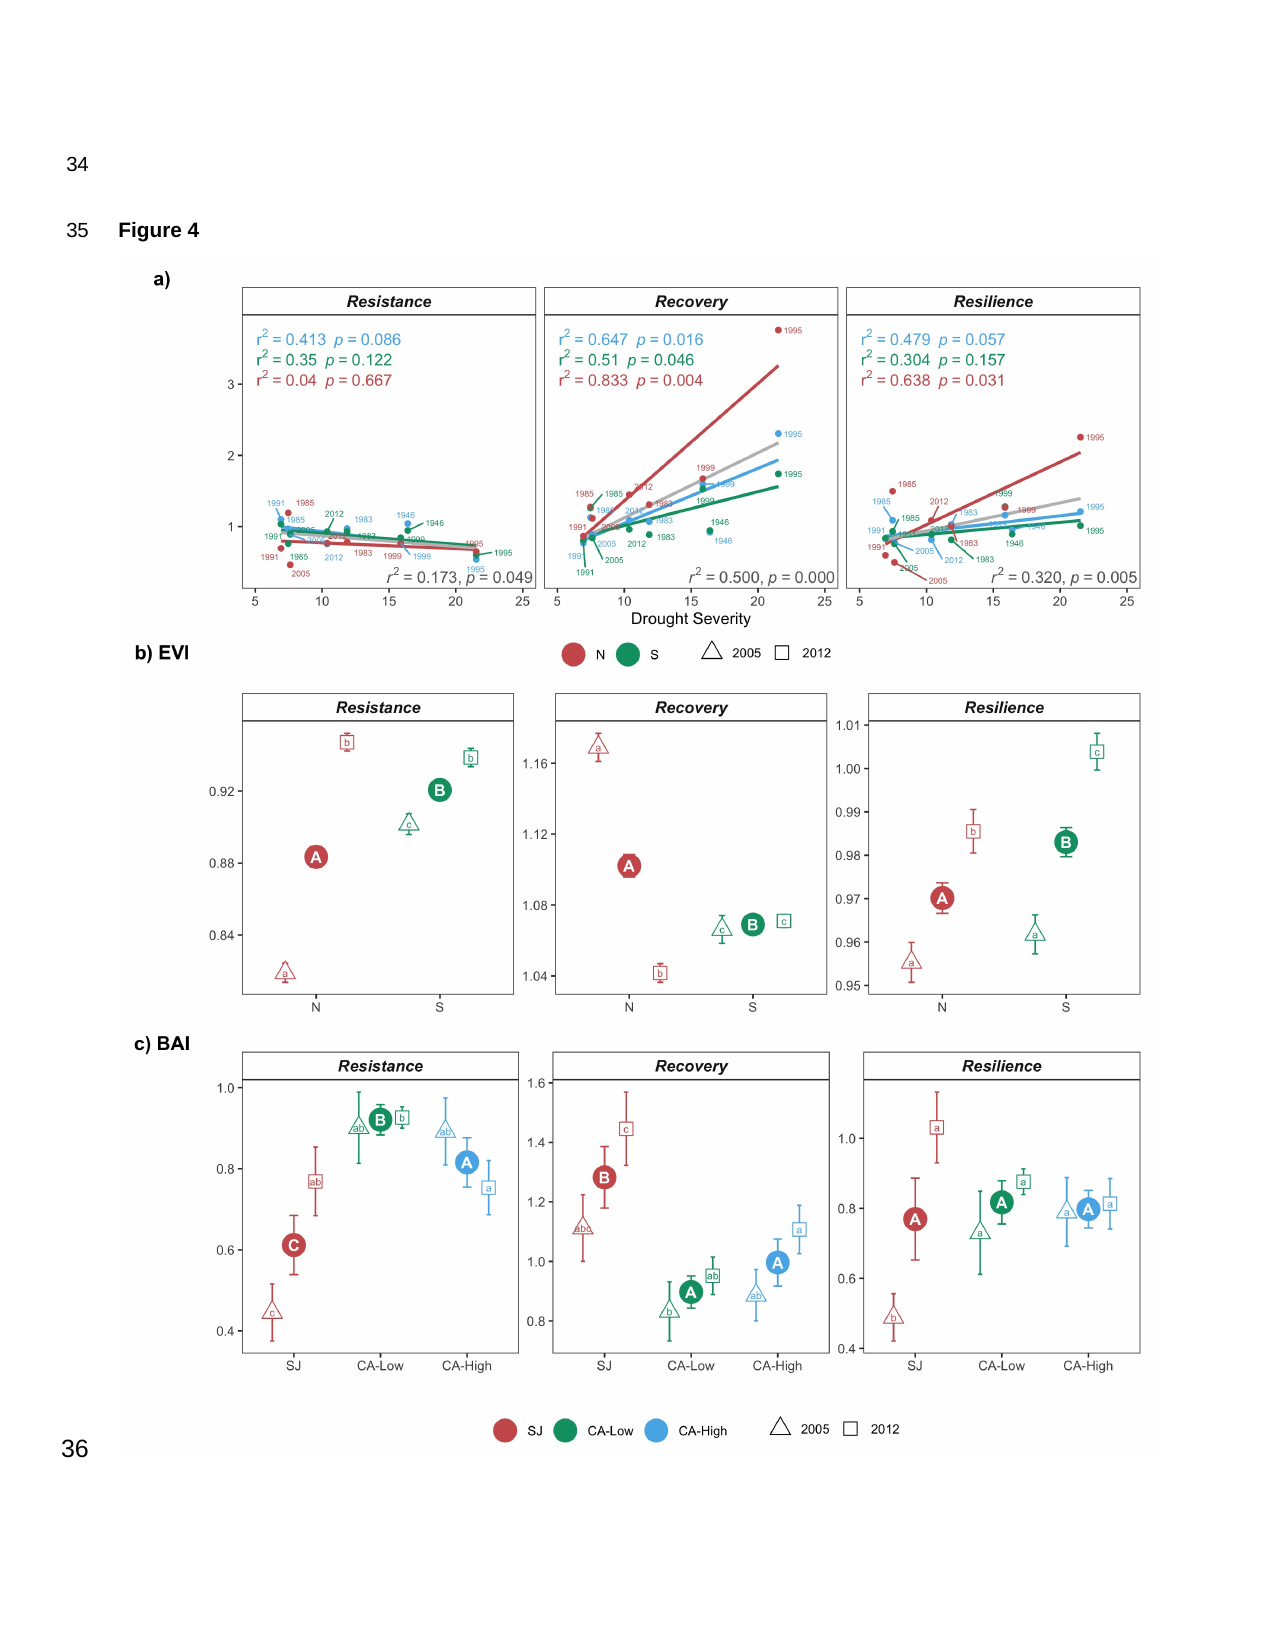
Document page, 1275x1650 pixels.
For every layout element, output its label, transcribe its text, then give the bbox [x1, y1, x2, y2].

picture [118, 254, 1156, 1458]
